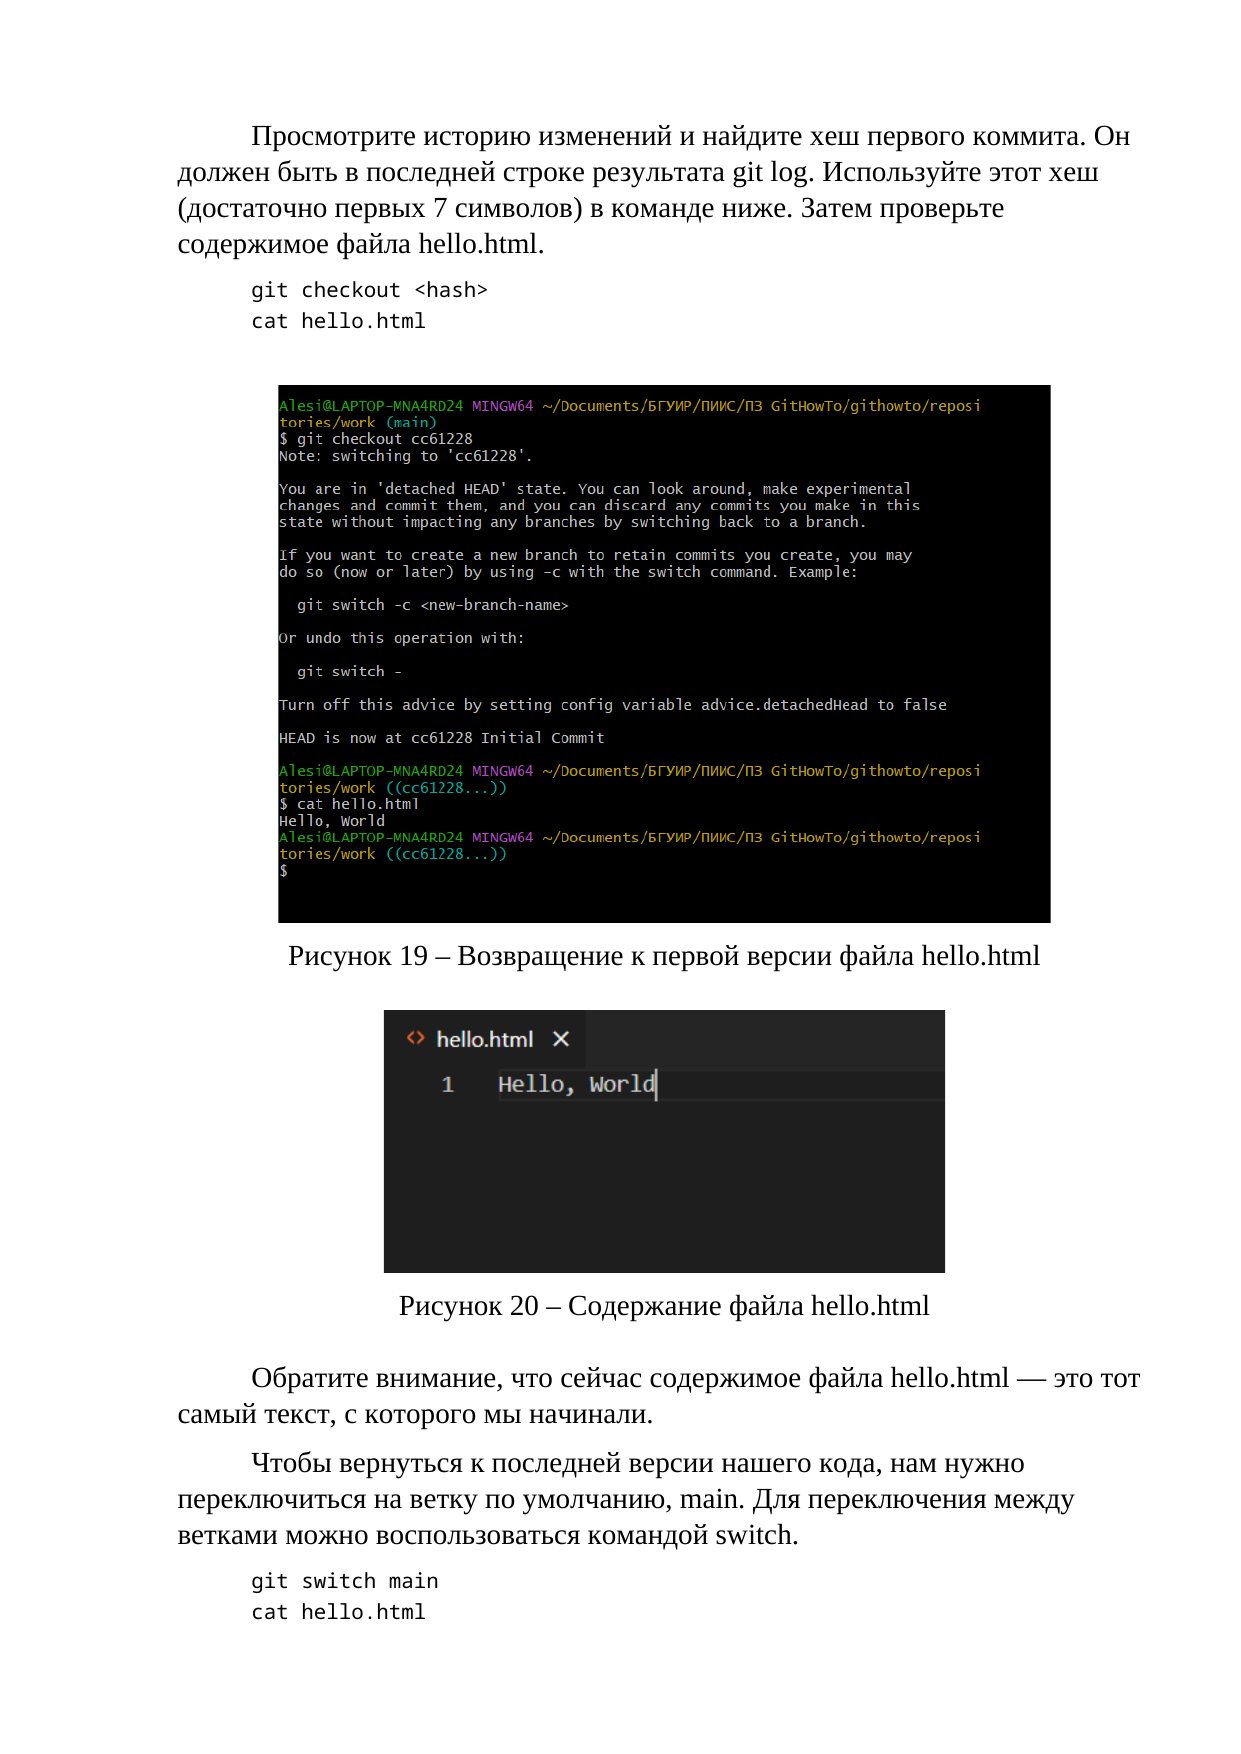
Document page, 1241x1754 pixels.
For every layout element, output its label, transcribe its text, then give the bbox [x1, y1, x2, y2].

picture [383, 1010, 946, 1273]
text Рисунок 20 – Содержание файла hello.html [177, 1288, 1152, 1322]
text Рисунок 19 – Возвращение к первой версии файла hello.html [177, 938, 1152, 971]
text cat hello.html [177, 1597, 1152, 1625]
text cat hello.html [177, 306, 1152, 334]
picture [278, 385, 1051, 923]
text Чтобы вернуться к последней версии нашего кода, нам нужно переключиться на ветку по умолчанию, main. Для переключения между ветками можно воспользоваться командой switch. [177, 1445, 1152, 1551]
text git checkout <hash> [177, 275, 1152, 304]
text Просмотрите историю изменений и найдите хеш первого коммита. Он должен быть в последней строке результата git log. Используйте этот хеш (достаточно первых 7 символов) в команде ниже. Затем проверьте содержимое файла hello.html. [177, 118, 1152, 260]
text git switch main [177, 1566, 1152, 1594]
text Обратите внимание, что сейчас содержимое файла hello.html — это тот самый текст, с которого мы начинали. [177, 1360, 1152, 1430]
